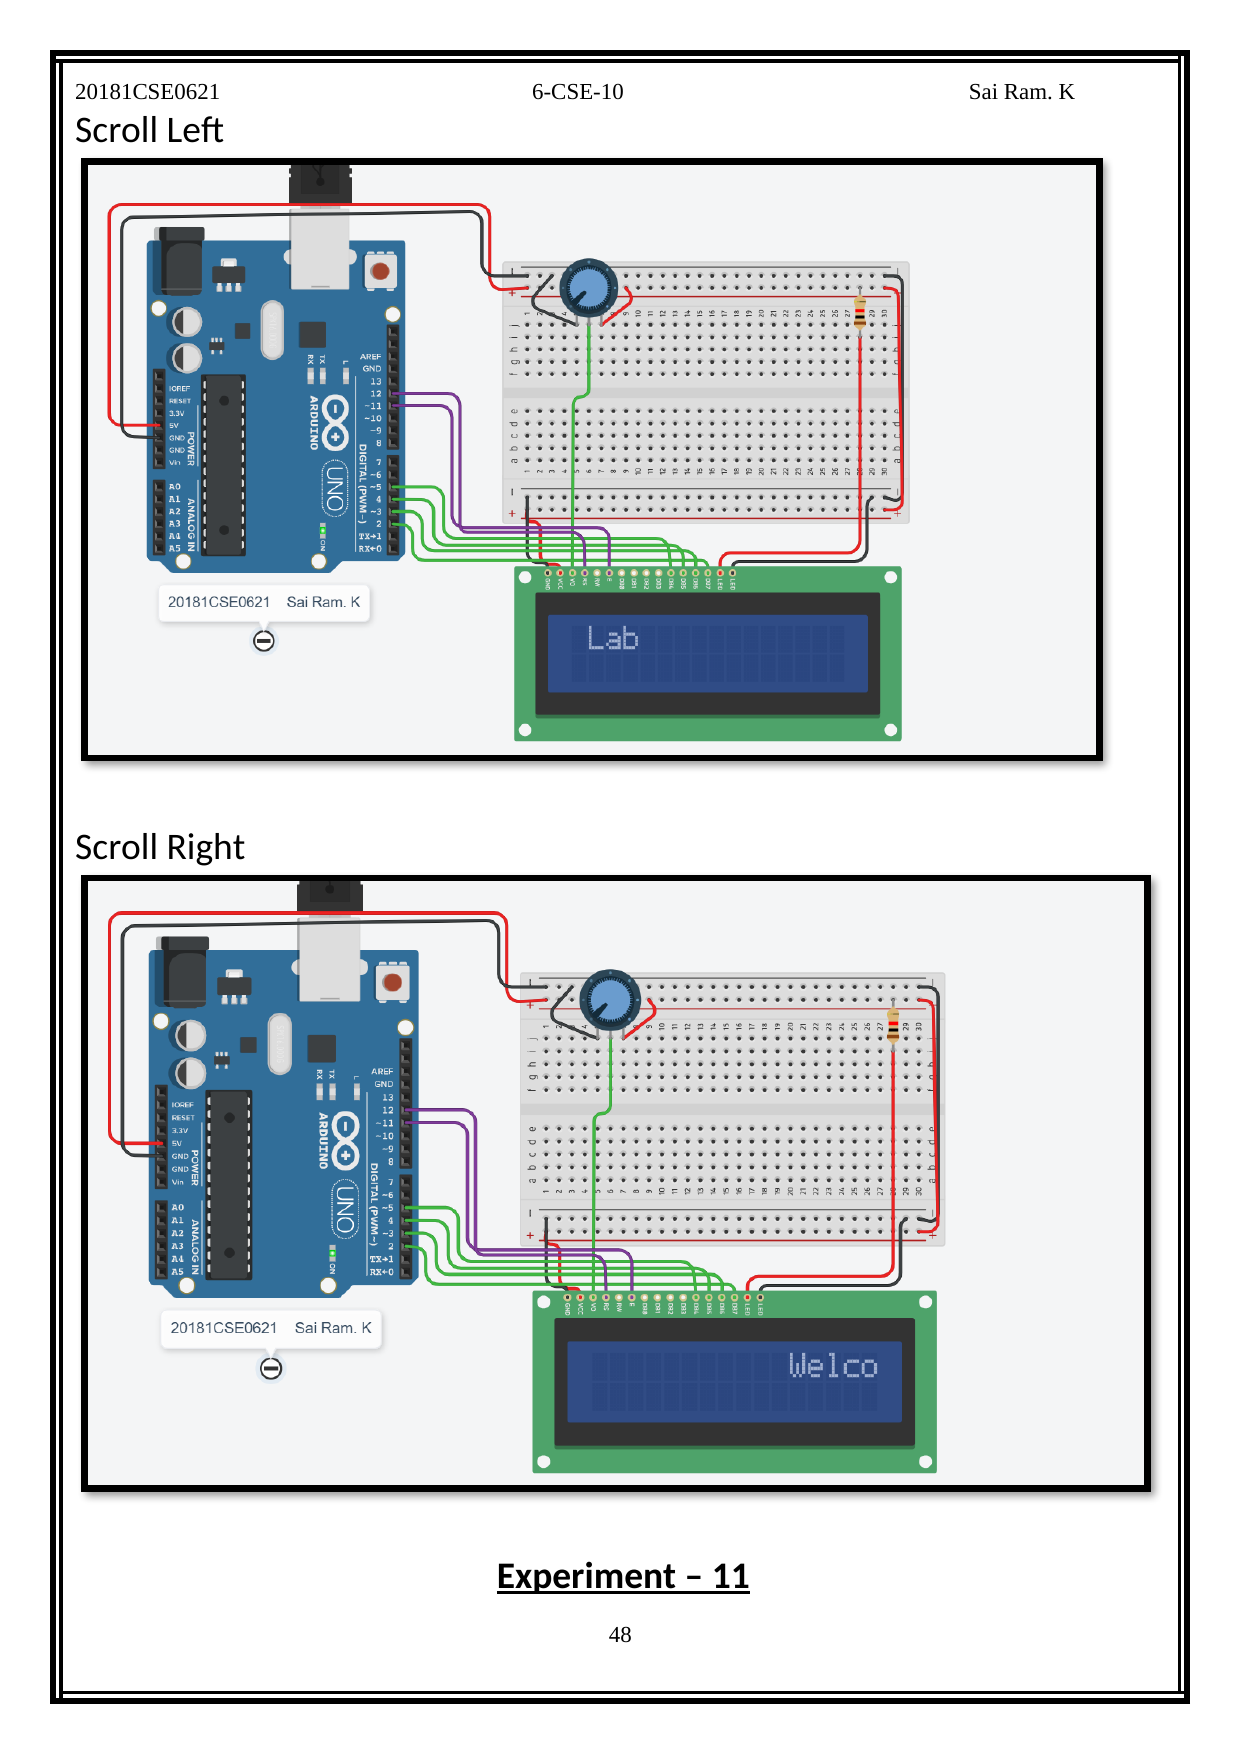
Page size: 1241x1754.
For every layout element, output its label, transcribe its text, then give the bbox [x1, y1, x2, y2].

text Experiment – 11 [75, 1552, 1171, 1598]
text Scroll Right [75, 823, 1171, 869]
picture [88, 881, 1144, 1485]
picture [88, 165, 1096, 755]
text Scroll Left [75, 106, 1171, 152]
